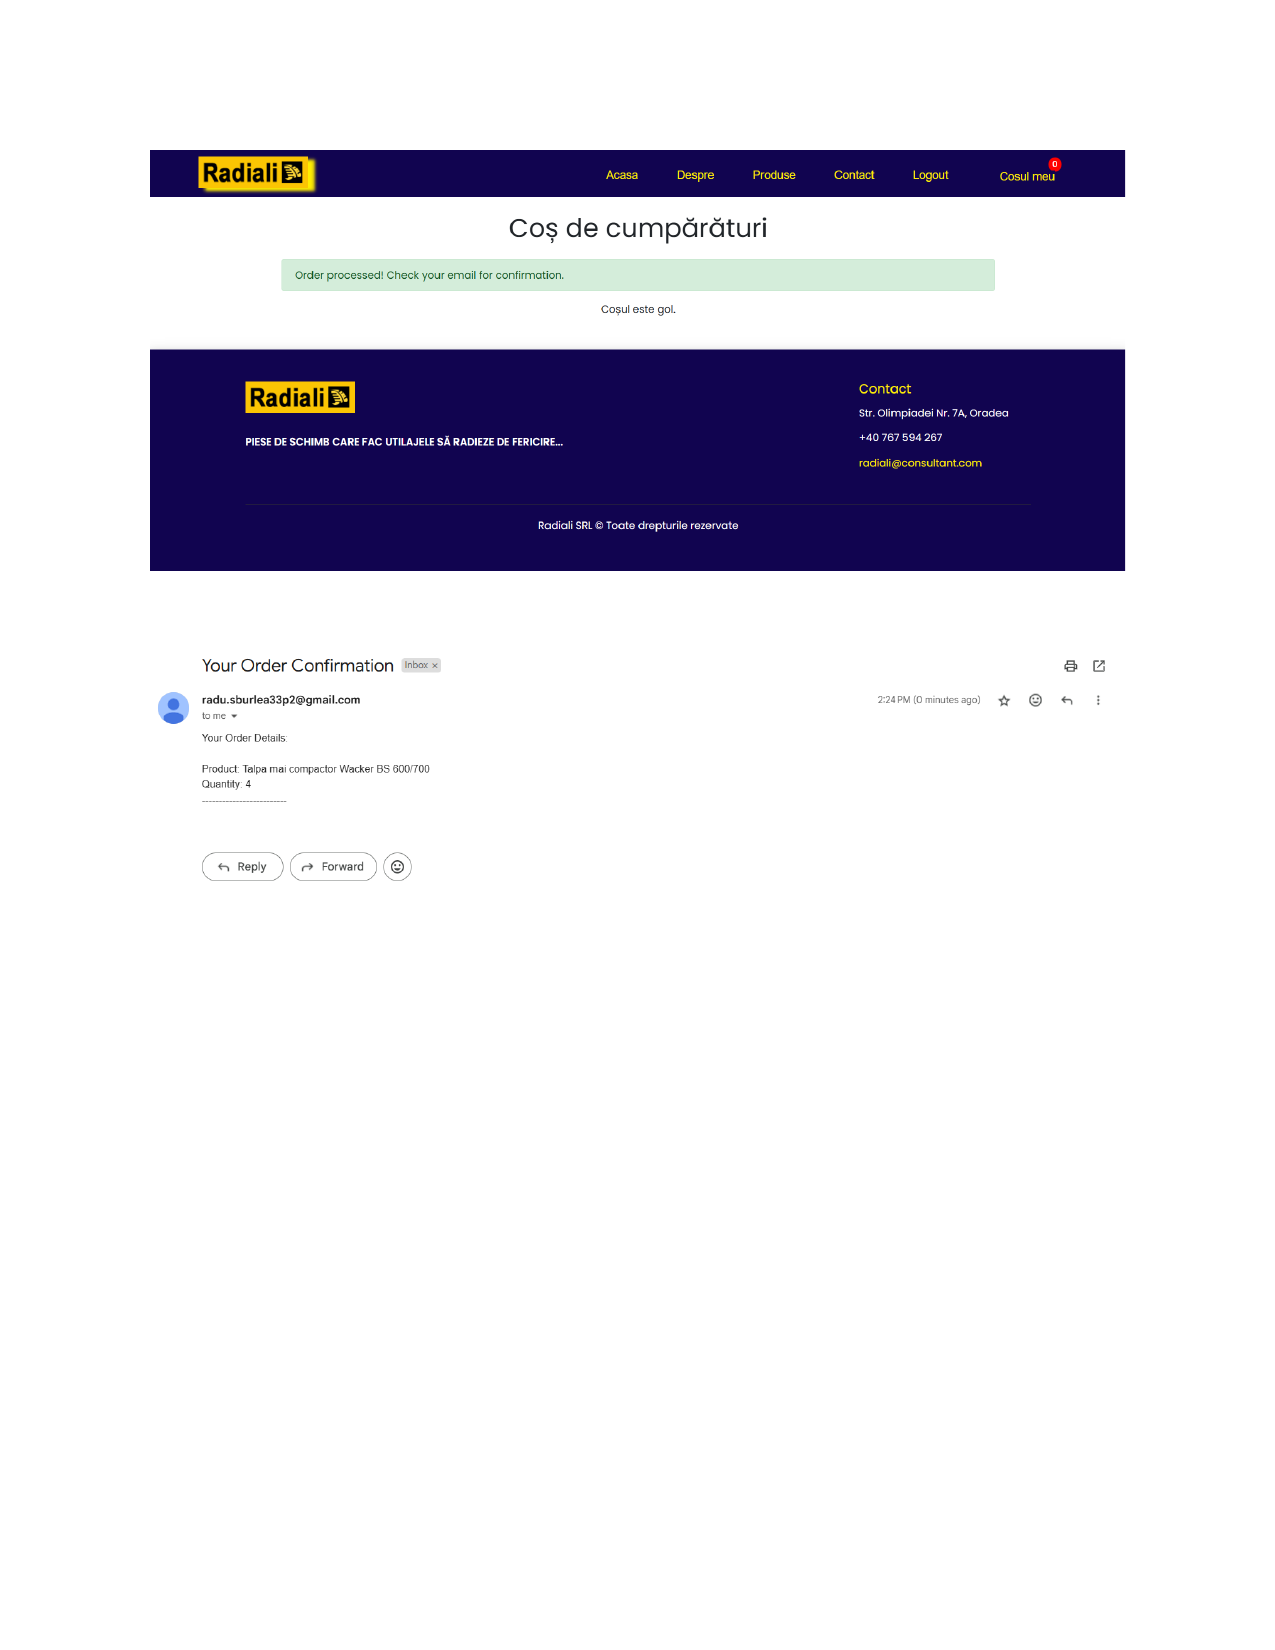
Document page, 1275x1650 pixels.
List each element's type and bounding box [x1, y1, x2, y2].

picture [150, 643, 1125, 889]
picture [150, 150, 1125, 571]
